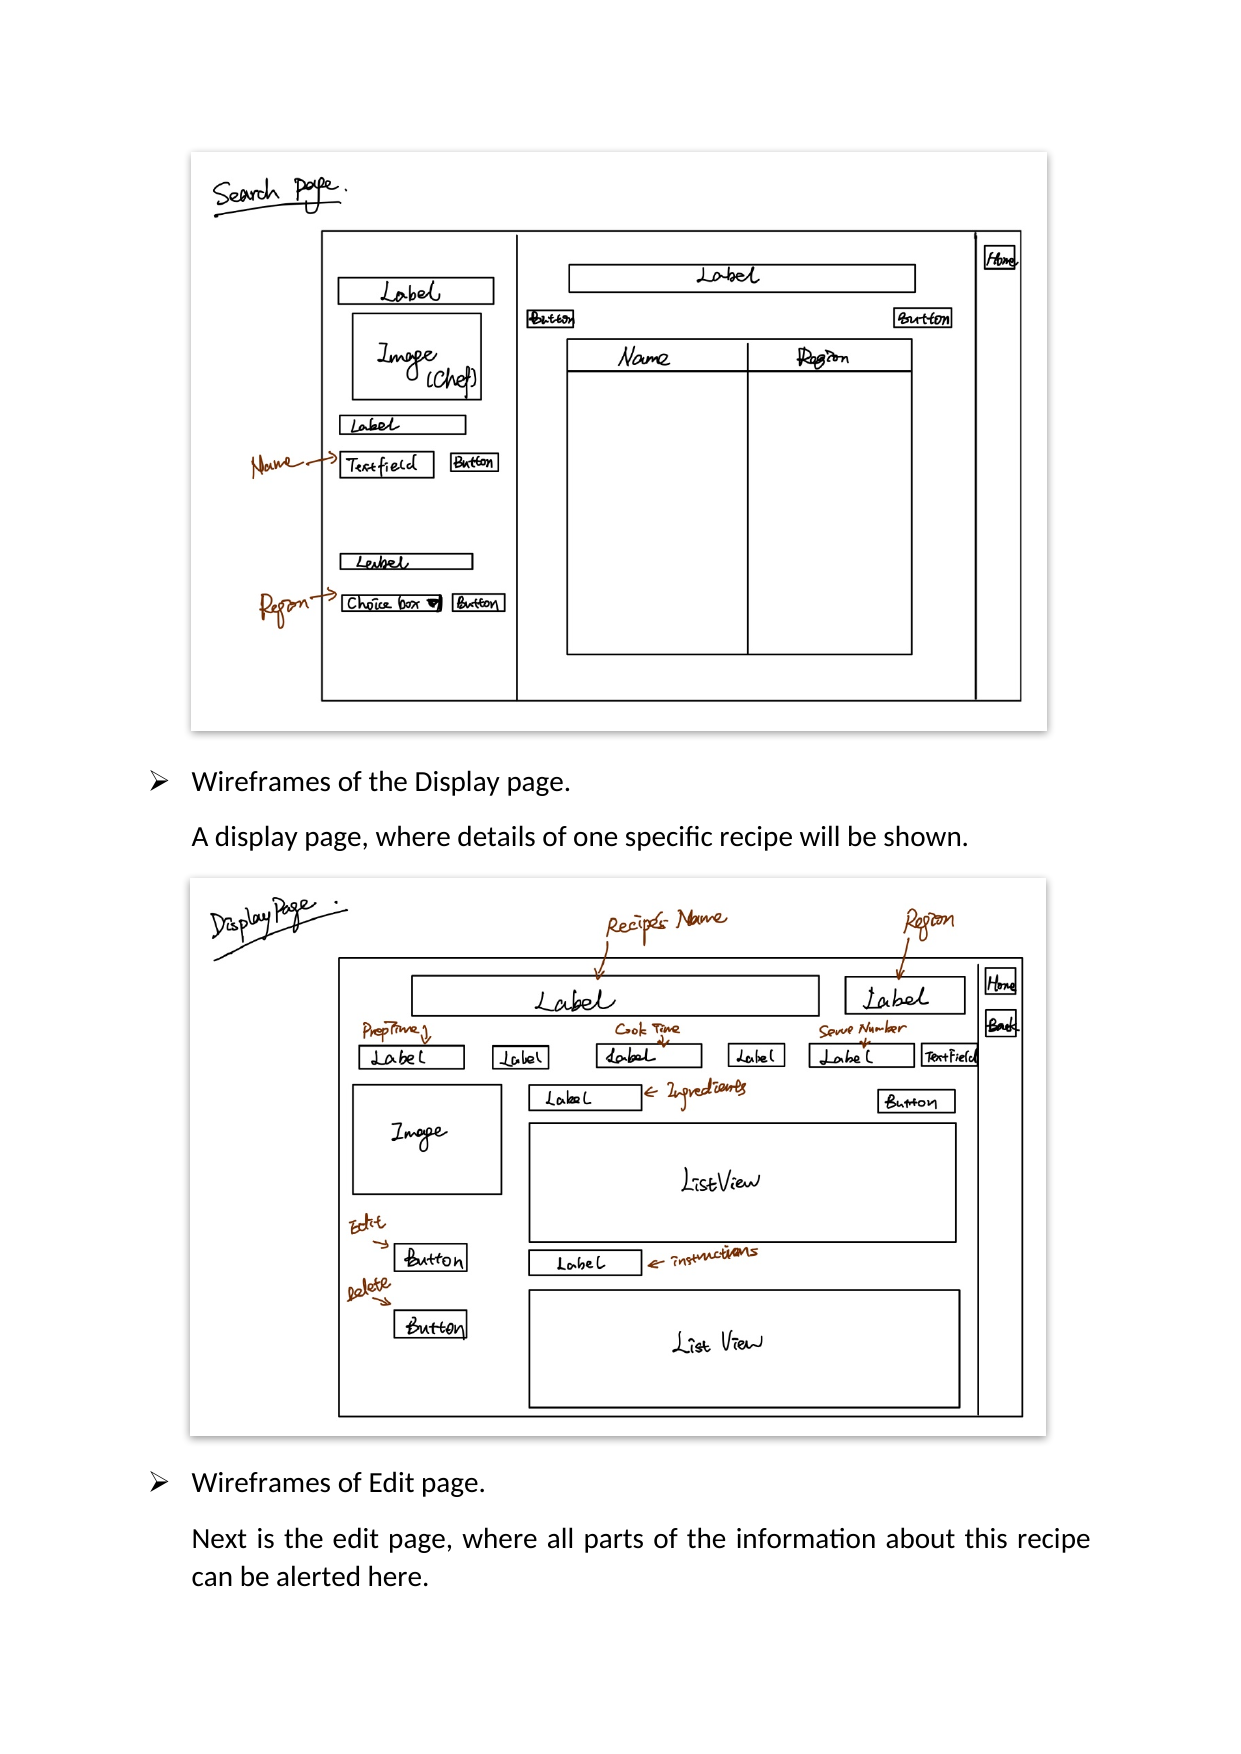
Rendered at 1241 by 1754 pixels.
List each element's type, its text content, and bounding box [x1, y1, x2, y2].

picture [204, 892, 1031, 1421]
list Next is the edit page, where all parts of the information about this recipe can be alerted here. [191, 1520, 1093, 1594]
list A display page, where details of one specific recipe will be shown. [191, 818, 1093, 854]
picture [206, 166, 1033, 716]
list Wireframes of Edit page. [148, 1464, 1093, 1500]
list Wireframes of the Display page. [148, 763, 1093, 799]
